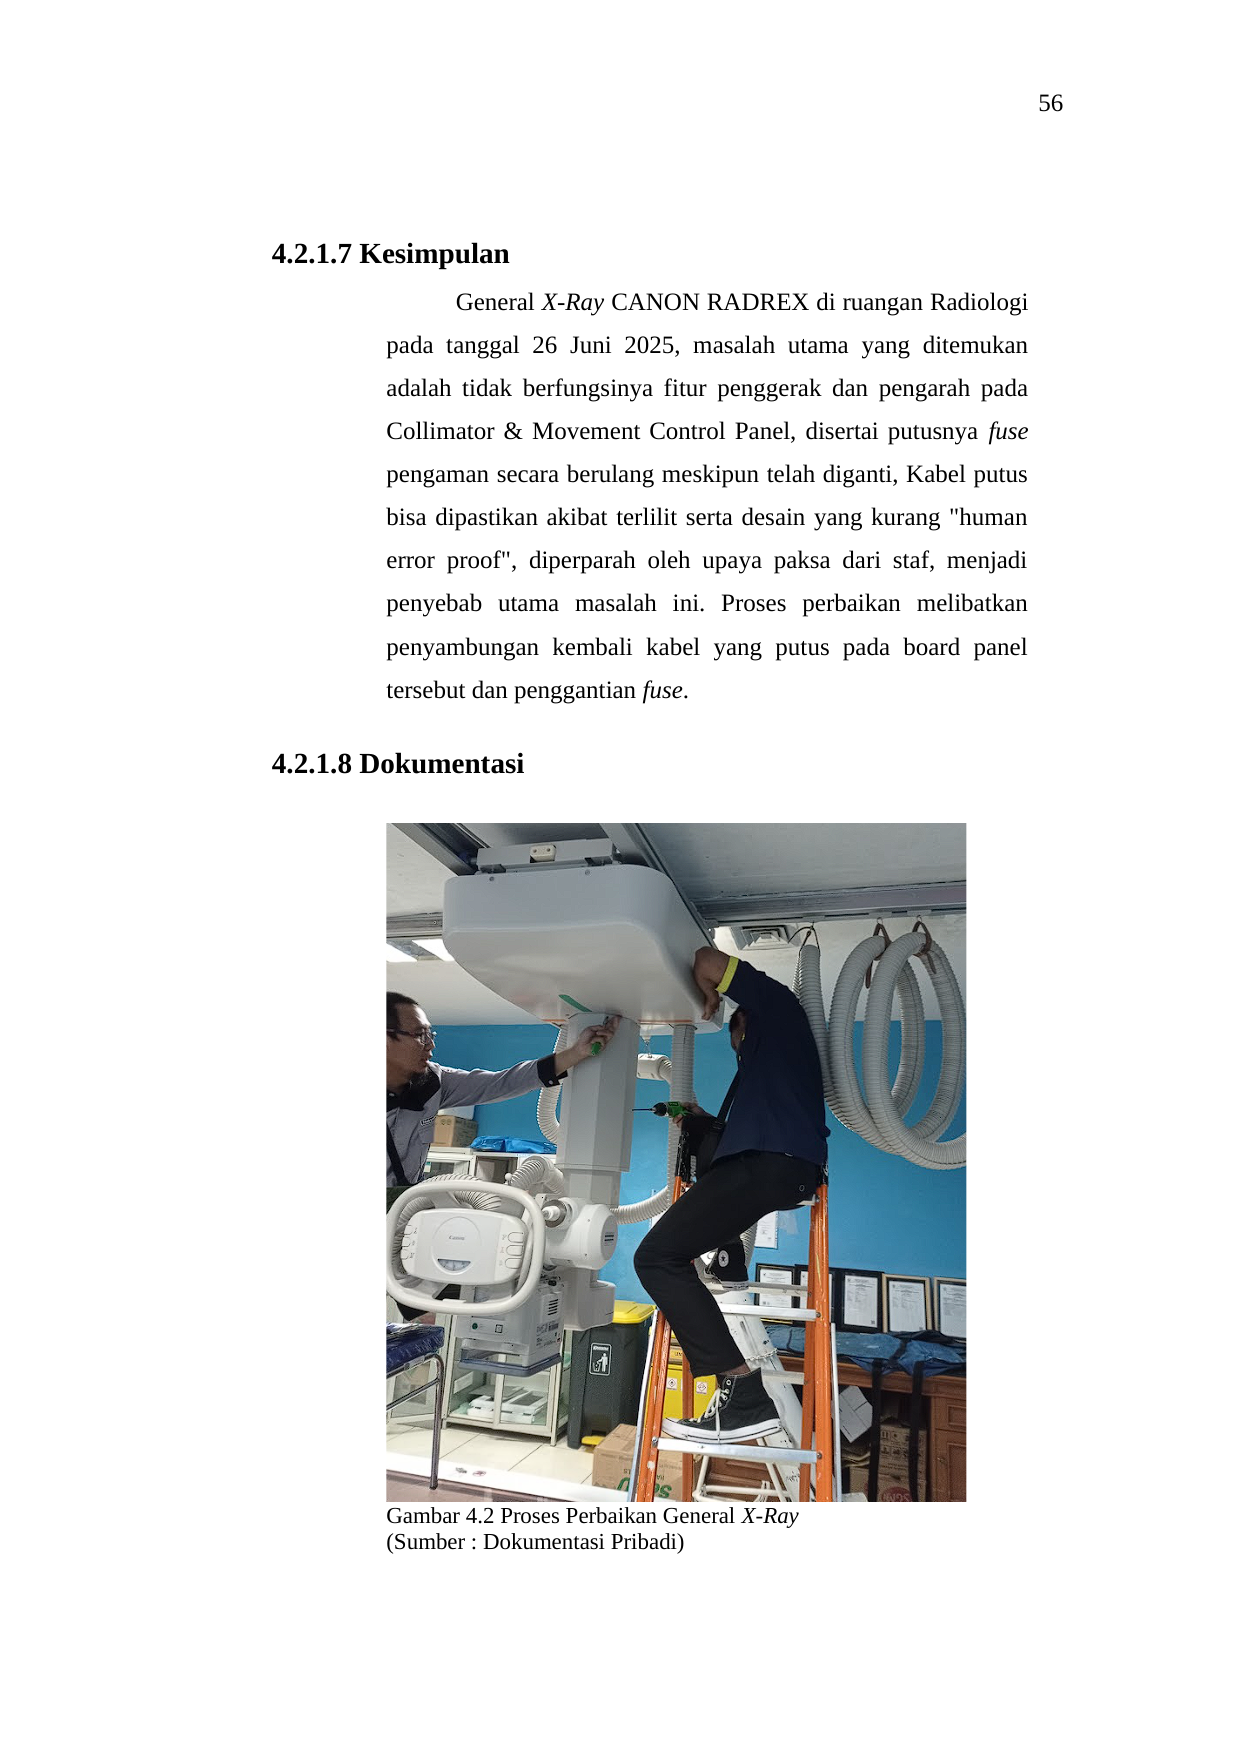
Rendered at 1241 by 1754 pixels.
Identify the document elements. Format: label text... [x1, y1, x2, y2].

text Kesimpulan [272, 236, 1028, 270]
text (Sumber : Dokumentasi Pribadi) [311, 1528, 1028, 1555]
text Dokumentasi [272, 747, 1028, 780]
text Gambar 4.2 Proses Perbaikan General X-Ray [349, 1502, 1028, 1528]
text General X-Ray CANON RADREX di ruangan Radiologi pada tanggal 26 Juni 2025, masalah utama yang ditemukan adalah tidak berfungsinya fitur penggerak dan pengarah pada Collimator & Movement Control Panel, disertai putusnya fuse pengaman secara berulang meskipun telah diganti, Kabel putus bisa dipastikan akibat terlilit serta desain yang kurang "human error proof", diperparah oleh upaya paksa dari staf, menjadi penyebab utama masalah ini. Proses perbaikan melibatkan penyambungan kembali kabel yang putus pada board panel tersebut dan penggantian fuse. [386, 287, 1028, 703]
picture [386, 823, 967, 1502]
